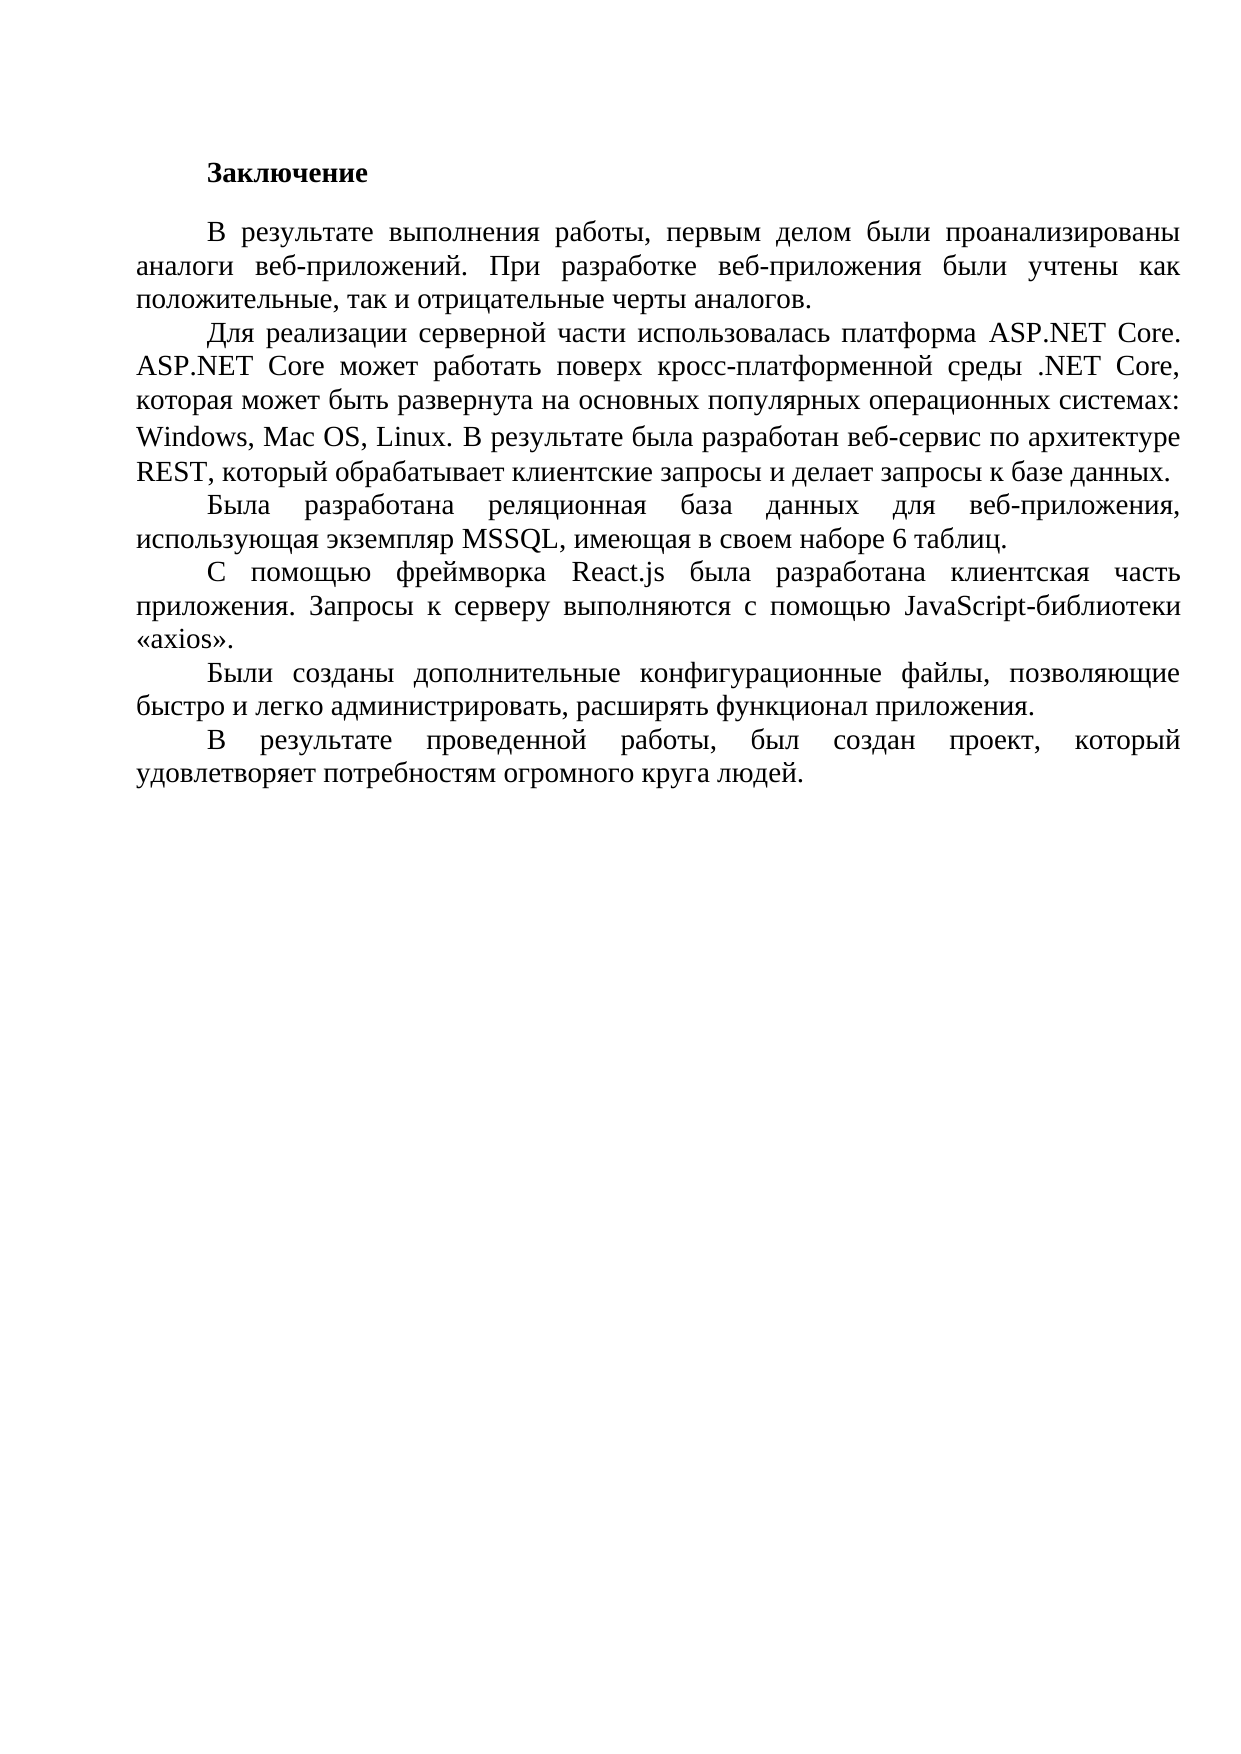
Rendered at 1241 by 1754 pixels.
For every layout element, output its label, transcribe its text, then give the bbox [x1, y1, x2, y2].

text Заключение [136, 156, 1181, 189]
text В результате выполнения работы, первым делом были проанализированы аналоги веб-приложений. При разработке веб-приложения были учтены как положительные, так и отрицательные черты аналогов. [136, 214, 1181, 315]
text В результате проведенной работы, был создан проект, который удовлетворяет потребностям огромного круга людей. [136, 722, 1181, 789]
text Для реализации серверной части использовалась платформа ASP.NET Core. ASP.NET Core может работать поверх кросс-платформенной среды .NET Core, которая может быть развернута на основных популярных операционных системах: Windows, Mac OS, Linux. В результате была разработан веб-сервис по архитектуре REST, который обрабатывает клиентские запросы и делает запросы к базе данных. [136, 315, 1181, 487]
text Были созданы дополнительные конфигурационные файлы, позволяющие быстро и легко администрировать, расширять функционал приложения. [136, 655, 1181, 722]
text С помощью фреймворка React.js была разработана клиентская часть приложения. Запросы к серверу выполняются с помощью JavaScript-библиотеки «axios». [136, 554, 1181, 655]
text Была разработана реляционная база данных для веб-приложения, использующая экземпляр MSSQL, имеющая в своем наборе 6 таблиц. [136, 487, 1181, 554]
